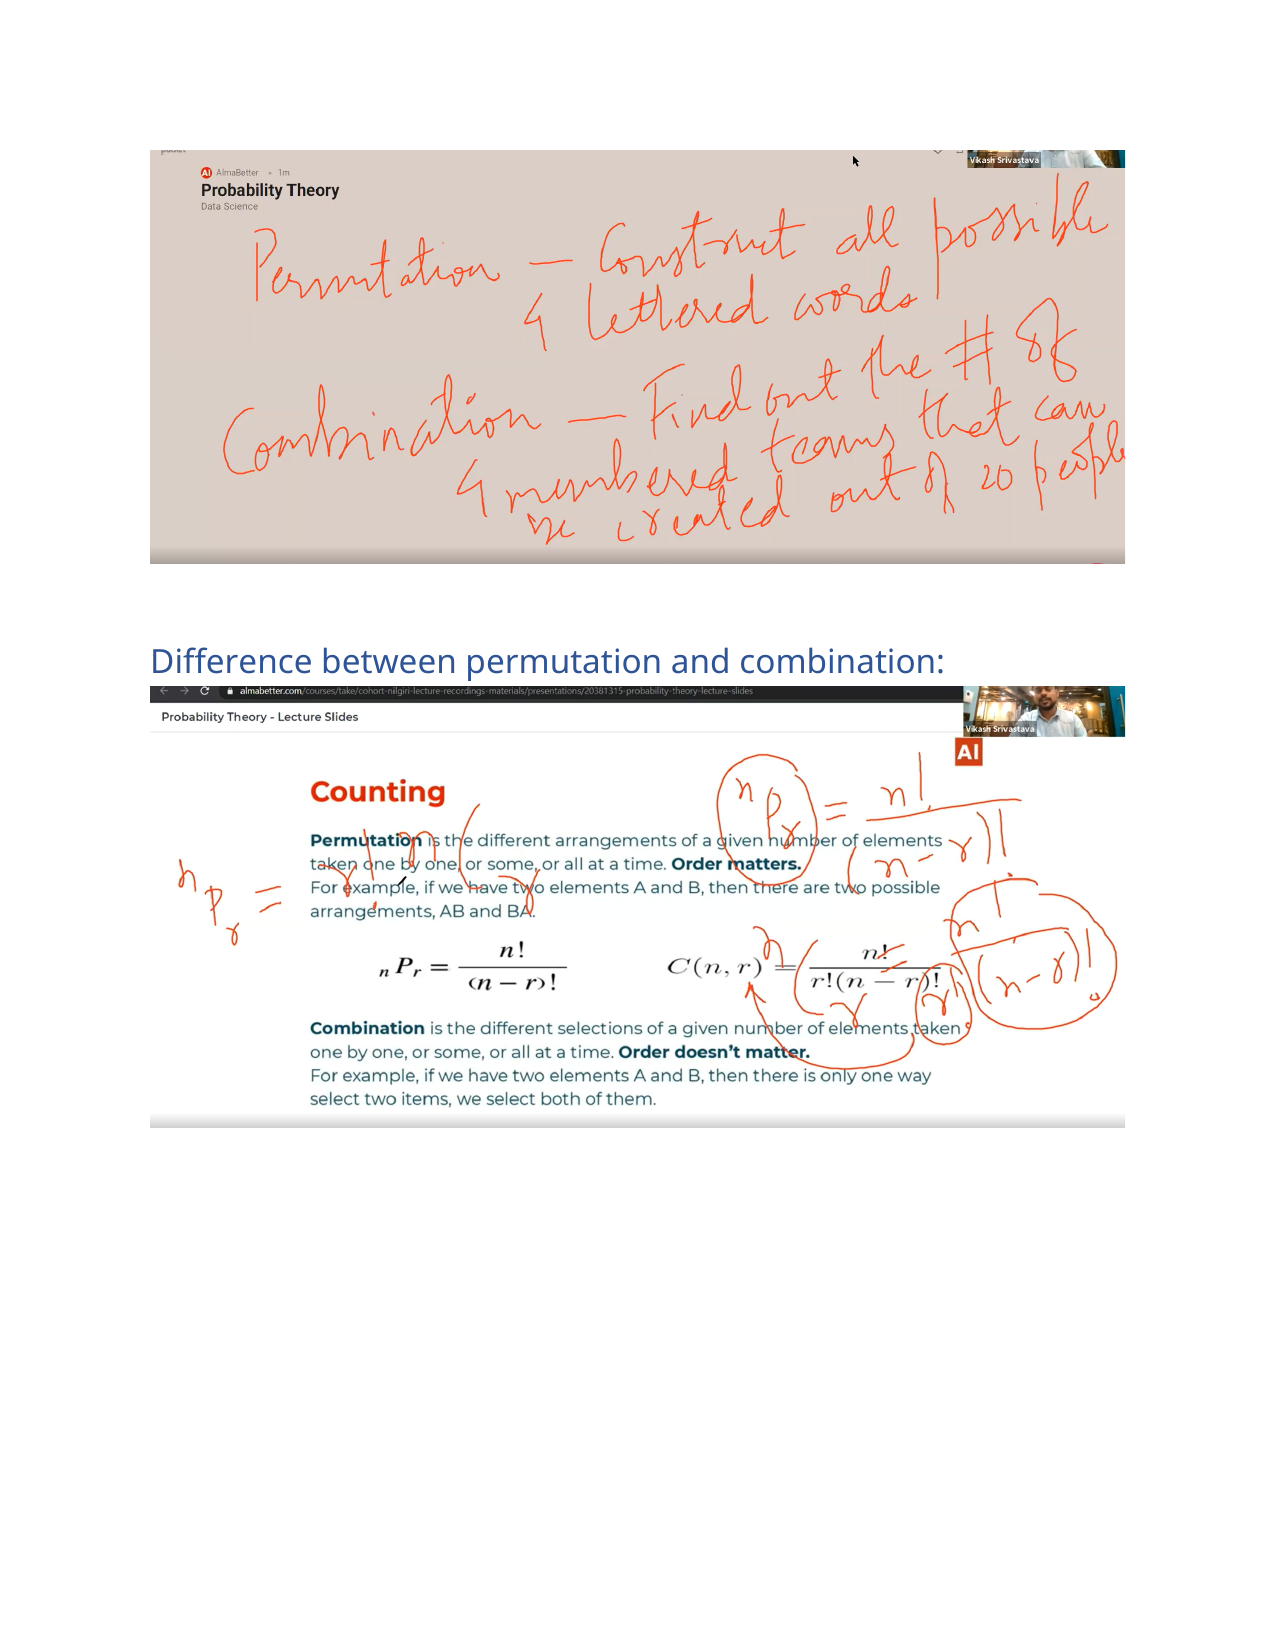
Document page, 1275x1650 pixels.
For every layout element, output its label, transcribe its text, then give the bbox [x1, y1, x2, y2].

picture [150, 686, 1125, 1128]
subtitle Difference between permutation and combination: [150, 638, 1125, 683]
picture [150, 150, 1125, 564]
picture [1117, 695, 1125, 733]
